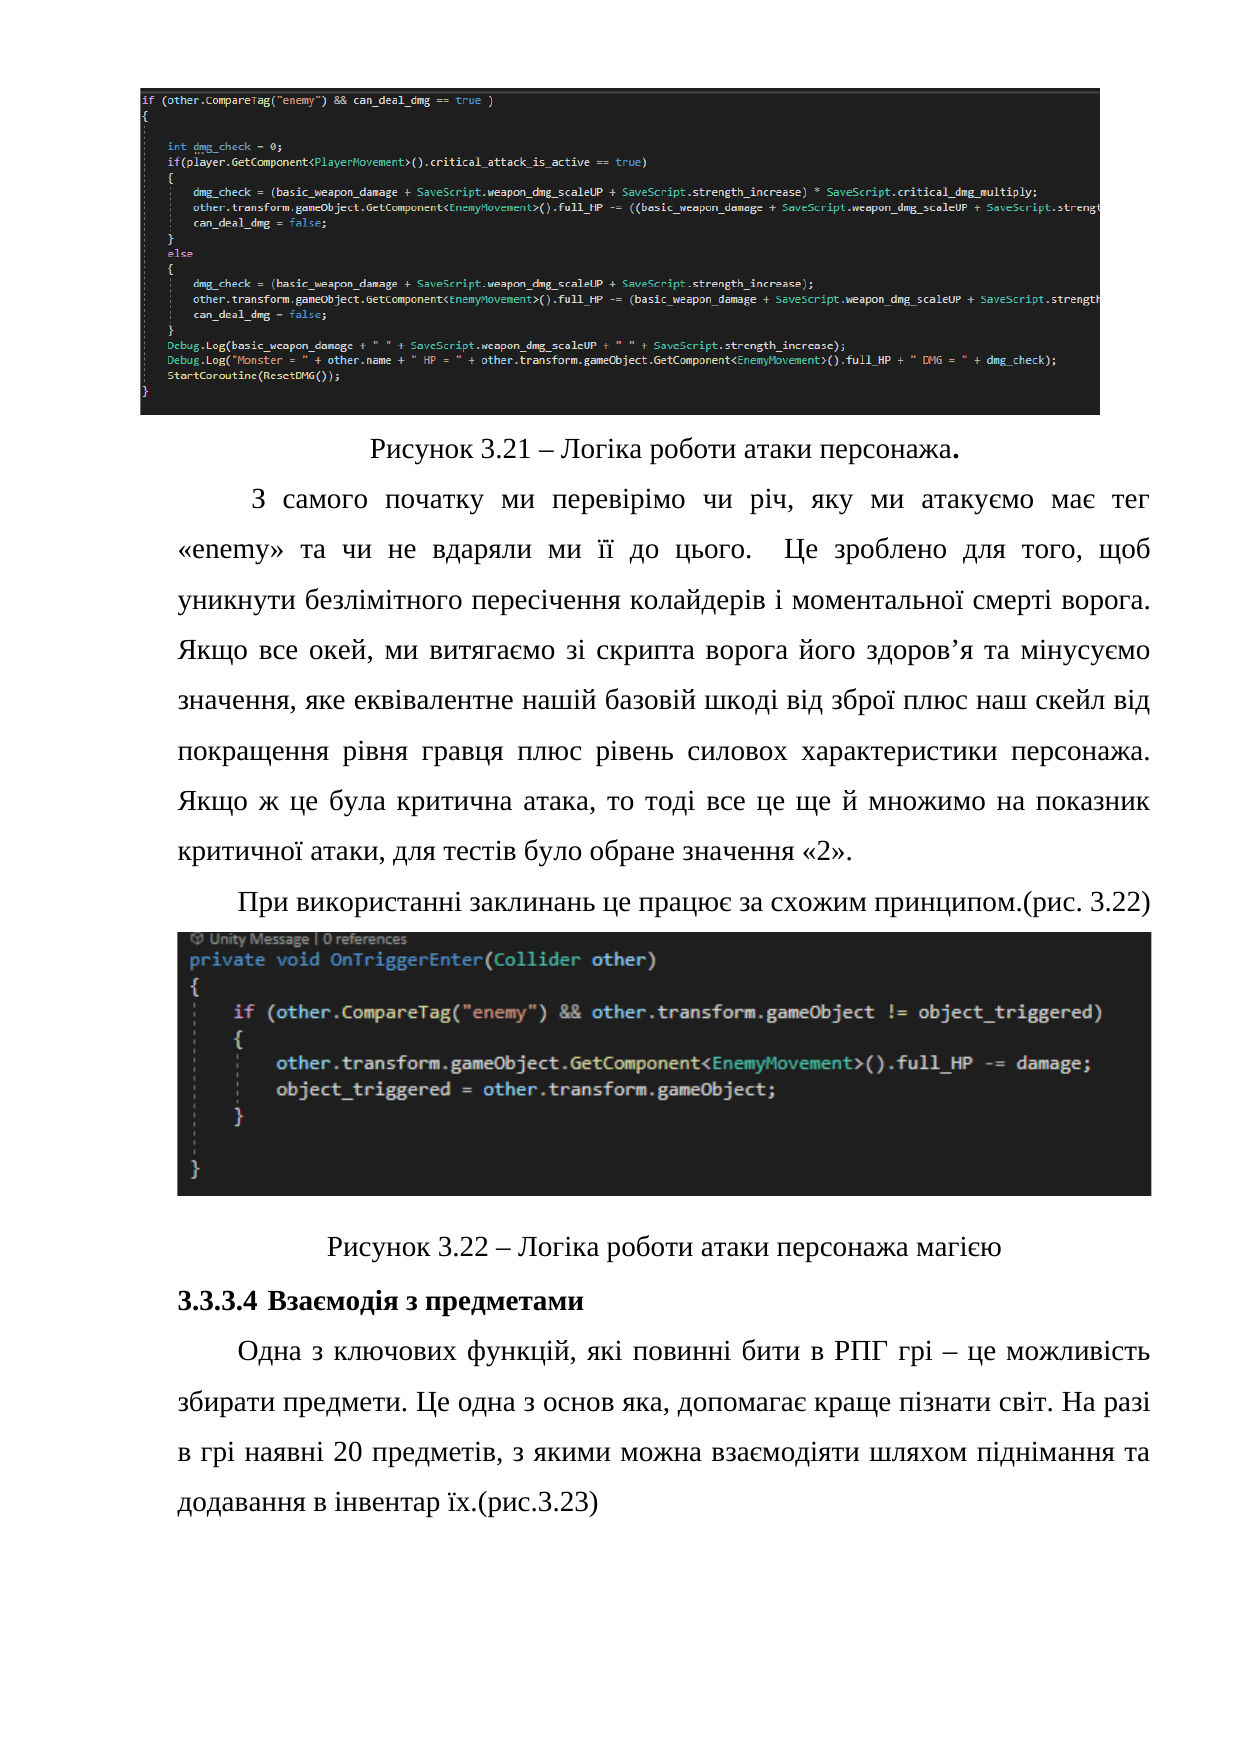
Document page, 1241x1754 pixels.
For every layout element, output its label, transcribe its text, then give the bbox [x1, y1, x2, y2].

text Рисунок 3.22 – Логіка роботи атаки персонажа магією [177, 1196, 1152, 1262]
subtitle Взаємодія з предметами [177, 1283, 1152, 1317]
text При використанні заклинань це працює за схожим принципом.(рис. 3.22) [177, 884, 1152, 917]
picture [140, 88, 1100, 415]
text З самого початку ми перевірімо чи річ, яку ми атакуємо має тег «enemy» та чи не вдаряли ми її до цього. Це зроблено для того, щоб уникнути безлімітного пересічення колайдерів і моментальної смерті ворога. Якщо все окей, ми витягаємо зі скрипта ворога його здоров’я та мінусуємо значення, яке еквівалентне нашій базовій шкоді від зброї плюс наш скейл від покращення рівня гравця плюс рівень силовох характеристики персонажа. Якщо ж це була критична атака, то тоді все це ще й множимо на показник критичної атаки, для тестів було обране значення «2». [177, 481, 1152, 867]
picture [177, 932, 1152, 1196]
text Одна з ключових функцій, які повинні бити в РПГ грі – це можливість збирати предмети. Це одна з основ яка, допомагає краще пізнати світ. На разі в грі наявні 20 предметів, з якими можна взаємодіяти шляхом піднімання та додавання в інвентар їх.(рис.3.23) [177, 1333, 1152, 1518]
